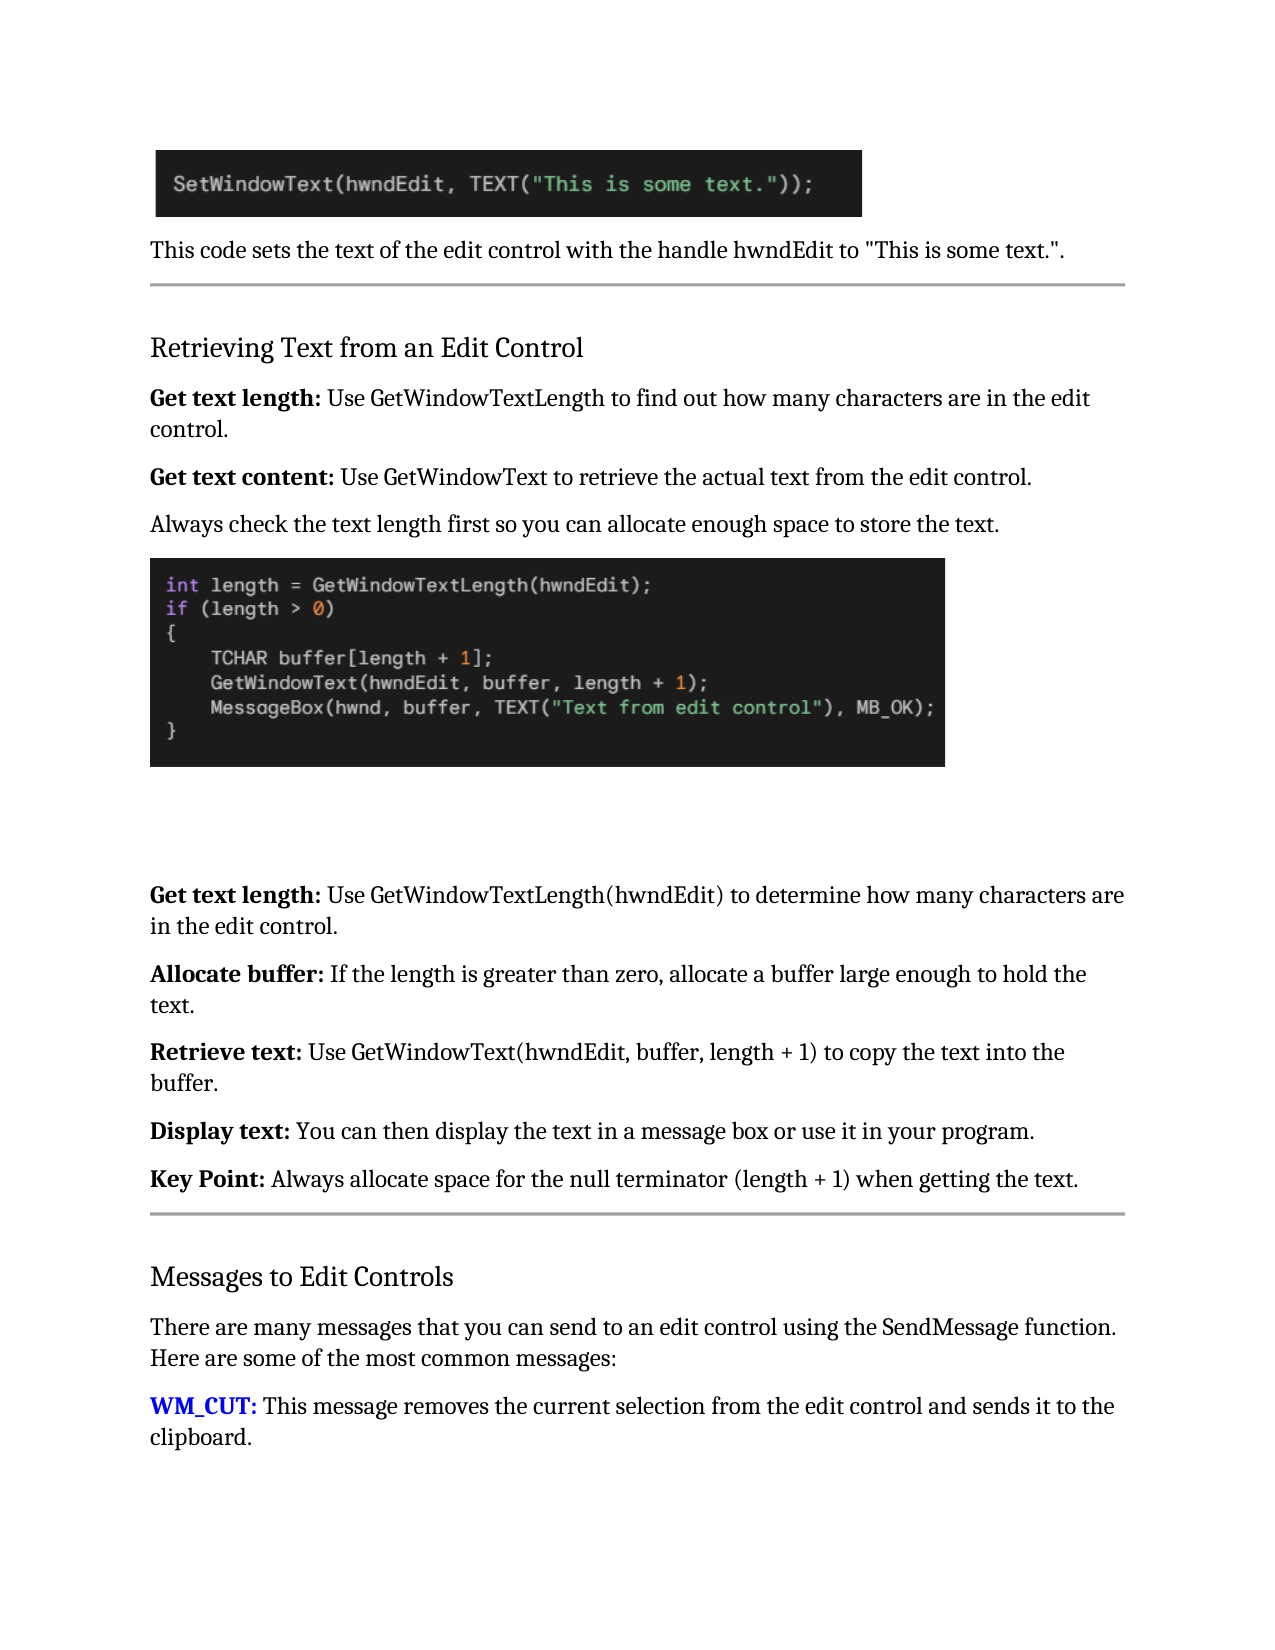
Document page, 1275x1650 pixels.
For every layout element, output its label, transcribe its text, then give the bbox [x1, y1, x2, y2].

text Messages to Edit Controls [150, 1260, 1125, 1294]
text Always check the text length first so you can allocate enough space to store the text. [150, 510, 1125, 539]
text Retrieving Text from an Edit Control [150, 331, 1125, 364]
text Get text content: Use GetWindowText to retrieve the actual text from the edit control. [150, 463, 1125, 491]
picture [155, 150, 863, 217]
text This code sets the text of the edit control with the handle hwndEdit to "This is some text.". [150, 236, 1125, 264]
text Get text length: Use GetWindowTextLength to find out how many characters are in the edit control. [150, 384, 1125, 444]
text There are many messages that you can send to an edit control using the SendMessage function. Here are some of the most common messages: [150, 1313, 1125, 1373]
text Get text length: Use GetWindowTextLength(hwndEdit) to determine how many characters are in the edit control. [150, 881, 1125, 941]
text Key Point: Always allocate space for the null terminator (length + 1) when getting the text. [150, 1165, 1125, 1193]
picture [150, 558, 946, 767]
text Display text: You can then display the text in a message box or use it in your program. [150, 1117, 1125, 1146]
text Allocate buffer: If the length is greater than zero, allocate a buffer large enough to hold the text. [150, 959, 1125, 1019]
text Retrieve text: Use GetWindowText(hwndEdit, buffer, length + 1) to copy the text into the buffer. [150, 1038, 1125, 1098]
text WM_CUT: This message removes the current selection from the edit control and sends it to the clipboard. [150, 1392, 1125, 1451]
